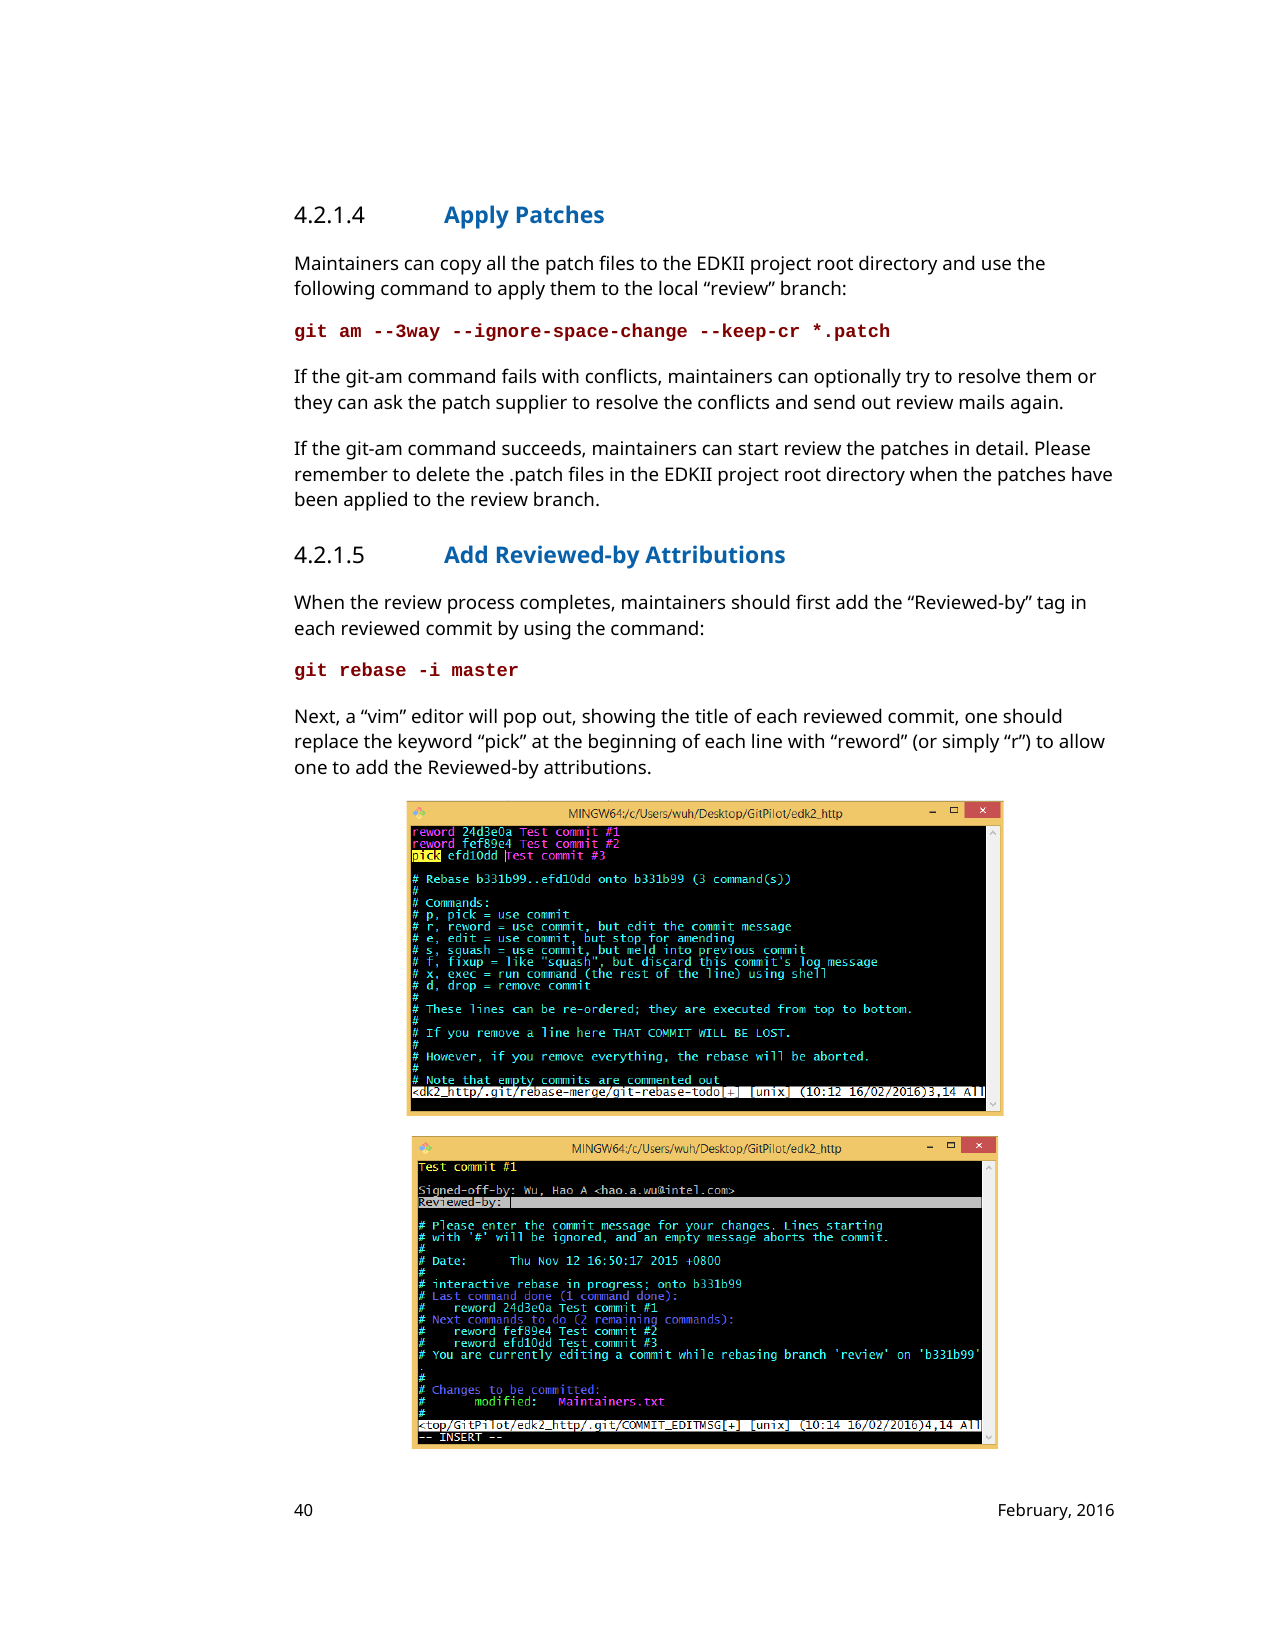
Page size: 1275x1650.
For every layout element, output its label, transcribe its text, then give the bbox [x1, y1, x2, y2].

text git am --3way --ignore-space-change --keep-cr *.patch [294, 322, 1116, 343]
text If the git-am command fails with conflicts, maintainers can optionally try to resolve them or they can ask the patch supplier to resolve the conflicts and send out review mails again. [294, 364, 1116, 415]
picture [406, 800, 1004, 1116]
text git rebase -i master [294, 661, 1116, 682]
subtitle Add Reviewed-by Attributions [294, 543, 1116, 568]
text Maintainers can copy all the patch files to the EDKII project root directory and use the following command to apply them to the local “review” branch: [294, 250, 1116, 301]
text When the review process completes, maintainers should first add the “Reviewed-by” tag in each reviewed commit by using the command: [294, 589, 1116, 640]
text If the git-am command succeeds, maintainers can start review the patches in detail. Please remember to delete the .patch files in the EDKII project root directory when the patches have been applied to the review branch. [294, 436, 1116, 512]
subtitle Apply Patches [294, 204, 1116, 229]
text Next, a “vim” editor will pop out, showing the title of each reviewed commit, one should replace the keyword “pick” at the beginning of each line with “reword” (or simply “r”) to allow one to add the Reviewed-by attributions. [294, 703, 1116, 780]
picture [411, 1136, 999, 1449]
